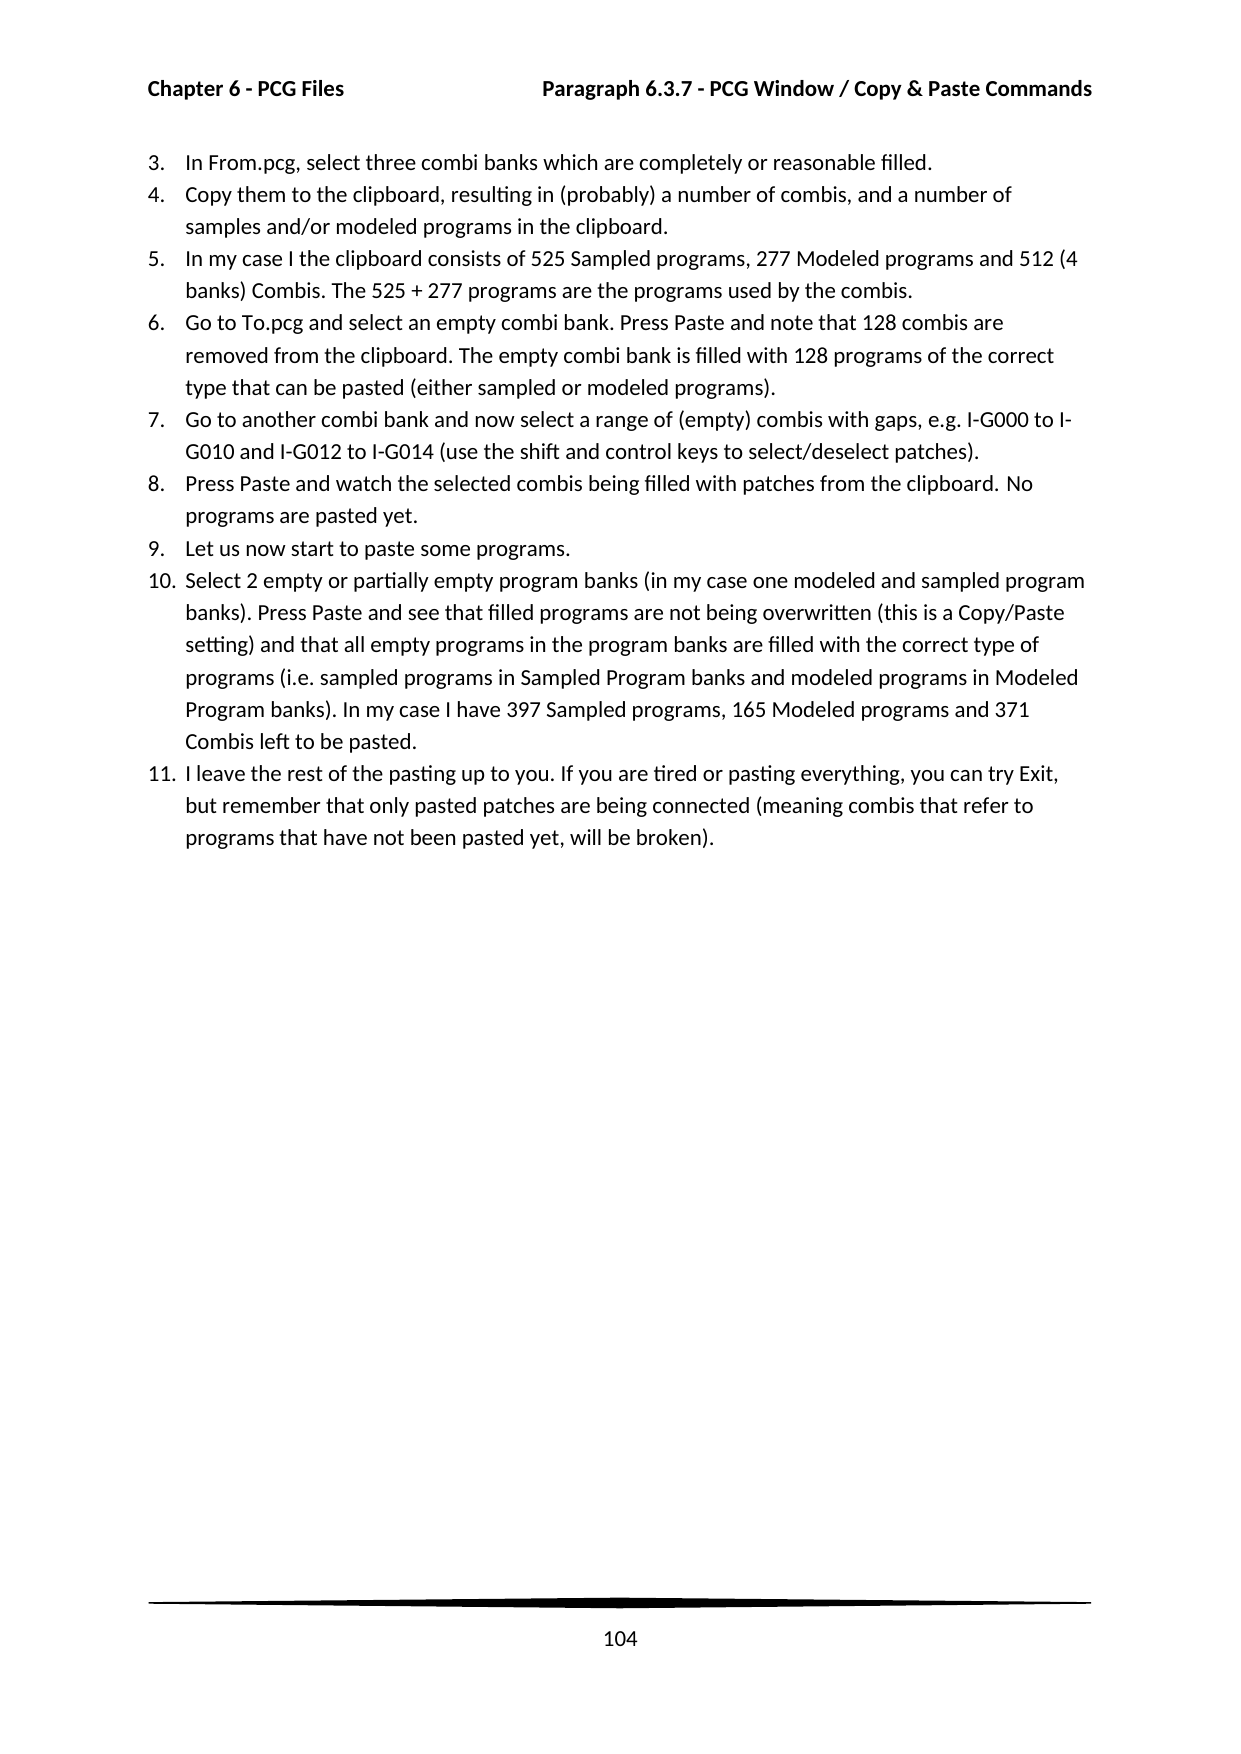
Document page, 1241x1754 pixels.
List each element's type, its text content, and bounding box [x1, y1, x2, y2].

list Go to another combi bank and now select a range of (empty) combis with gaps, e.g. I-G000 to I-G010 and I-G012 to I-G014 (use the shift and control keys to select/deselect patches). [148, 405, 1093, 465]
list Copy them to the clipboard, resulting in (probably) a number of combis, and a number of samples and/or modeled programs in the clipboard. [148, 180, 1093, 240]
list Select 2 empty or partially empty program banks (in my case one modeled and sampled program banks). Press Paste and see that filled programs are not being overwritten (this is a Copy/Paste setting) and that all empty programs in the program banks are filled with the correct type of programs (i.e. sampled programs in Sampled Program banks and modeled programs in Modeled Program banks). In my case I have 397 Sampled programs, 165 Modeled programs and 371 Combis left to be pasted. [148, 566, 1093, 755]
list In my case I the clipboard consists of 525 Sampled programs, 277 Modeled programs and 512 (4 banks) Combis. The 525 + 277 programs are the programs used by the combis. [148, 244, 1093, 304]
list Press Paste and watch the selected combis being filled with patches from the clipboard. No programs are pasted yet. [148, 469, 1093, 530]
list I leave the rest of the pasting up to you. If you are tired or pasting everything, you can try Exit, but remember that only pasted patches are being connected (meaning combis that refer to programs that have not been pasted yet, will be broken). [148, 759, 1093, 852]
list Go to To.pcg and select an empty combi bank. Press Paste and note that 128 combis are removed from the clipboard. The empty combi bank is filled with 128 programs of the correct type that can be pasted (either sampled or modeled programs). [148, 308, 1093, 401]
list In From.pcg, select three combi banks which are completely or reasonable filled. [148, 148, 1093, 176]
list Let us now start to paste some programs. [148, 534, 1093, 562]
